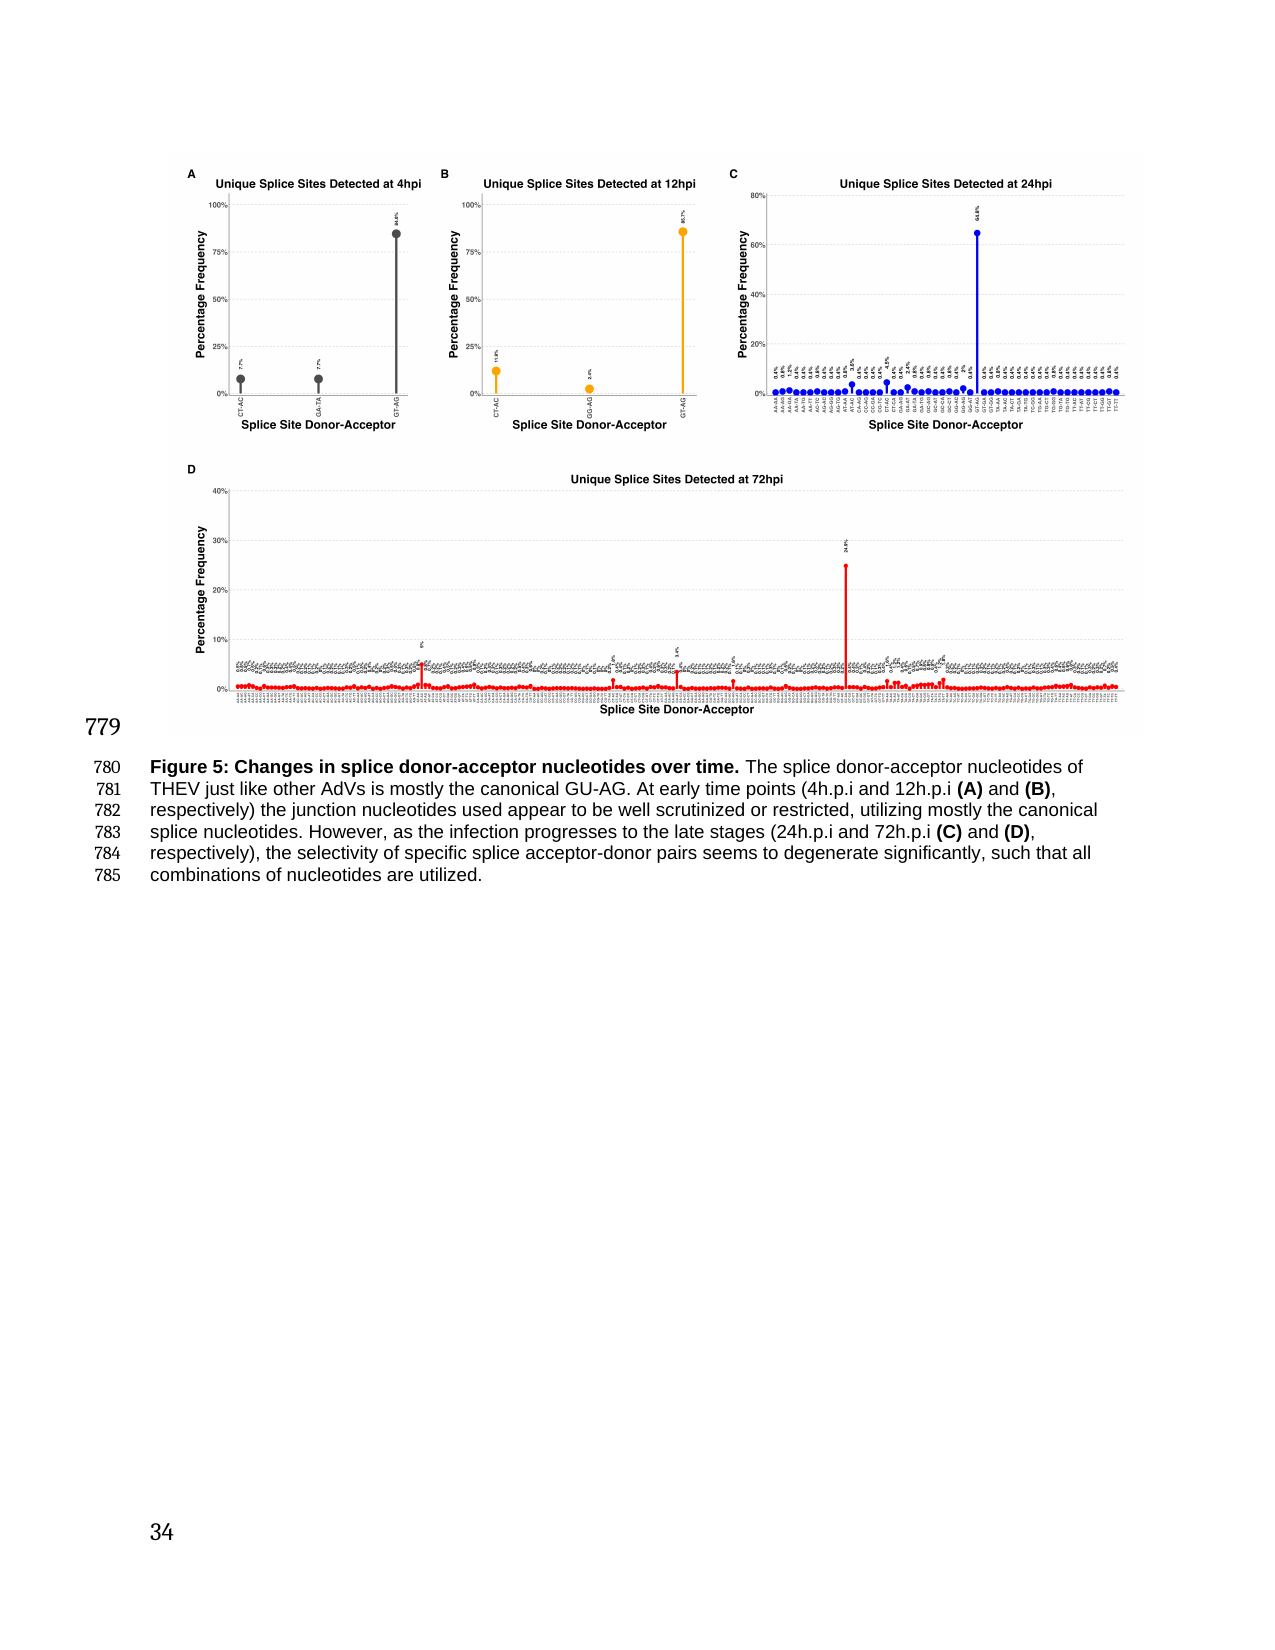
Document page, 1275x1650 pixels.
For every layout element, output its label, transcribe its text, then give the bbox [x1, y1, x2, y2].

picture [168, 150, 1144, 735]
text Figure 5: Changes in splice donor-acceptor nucleotides over time. The splice donor-acceptor nucleotides of THEV just like other AdVs is mostly the canonical GU-AG. At early time points (4h.p.i and 12h.p.i (A) and (B), respectively) the junction nucleotides used appear to be well scrutinized or restricted, utilizing mostly the canonical splice nucleotides. However, as the infection progresses to the late stages (24h.p.i and 72h.p.i (C) and (D), respectively), the selectivity of specific splice acceptor-donor pairs seems to degenerate significantly, such that all combinations of nucleotides are utilized. [150, 756, 1125, 885]
